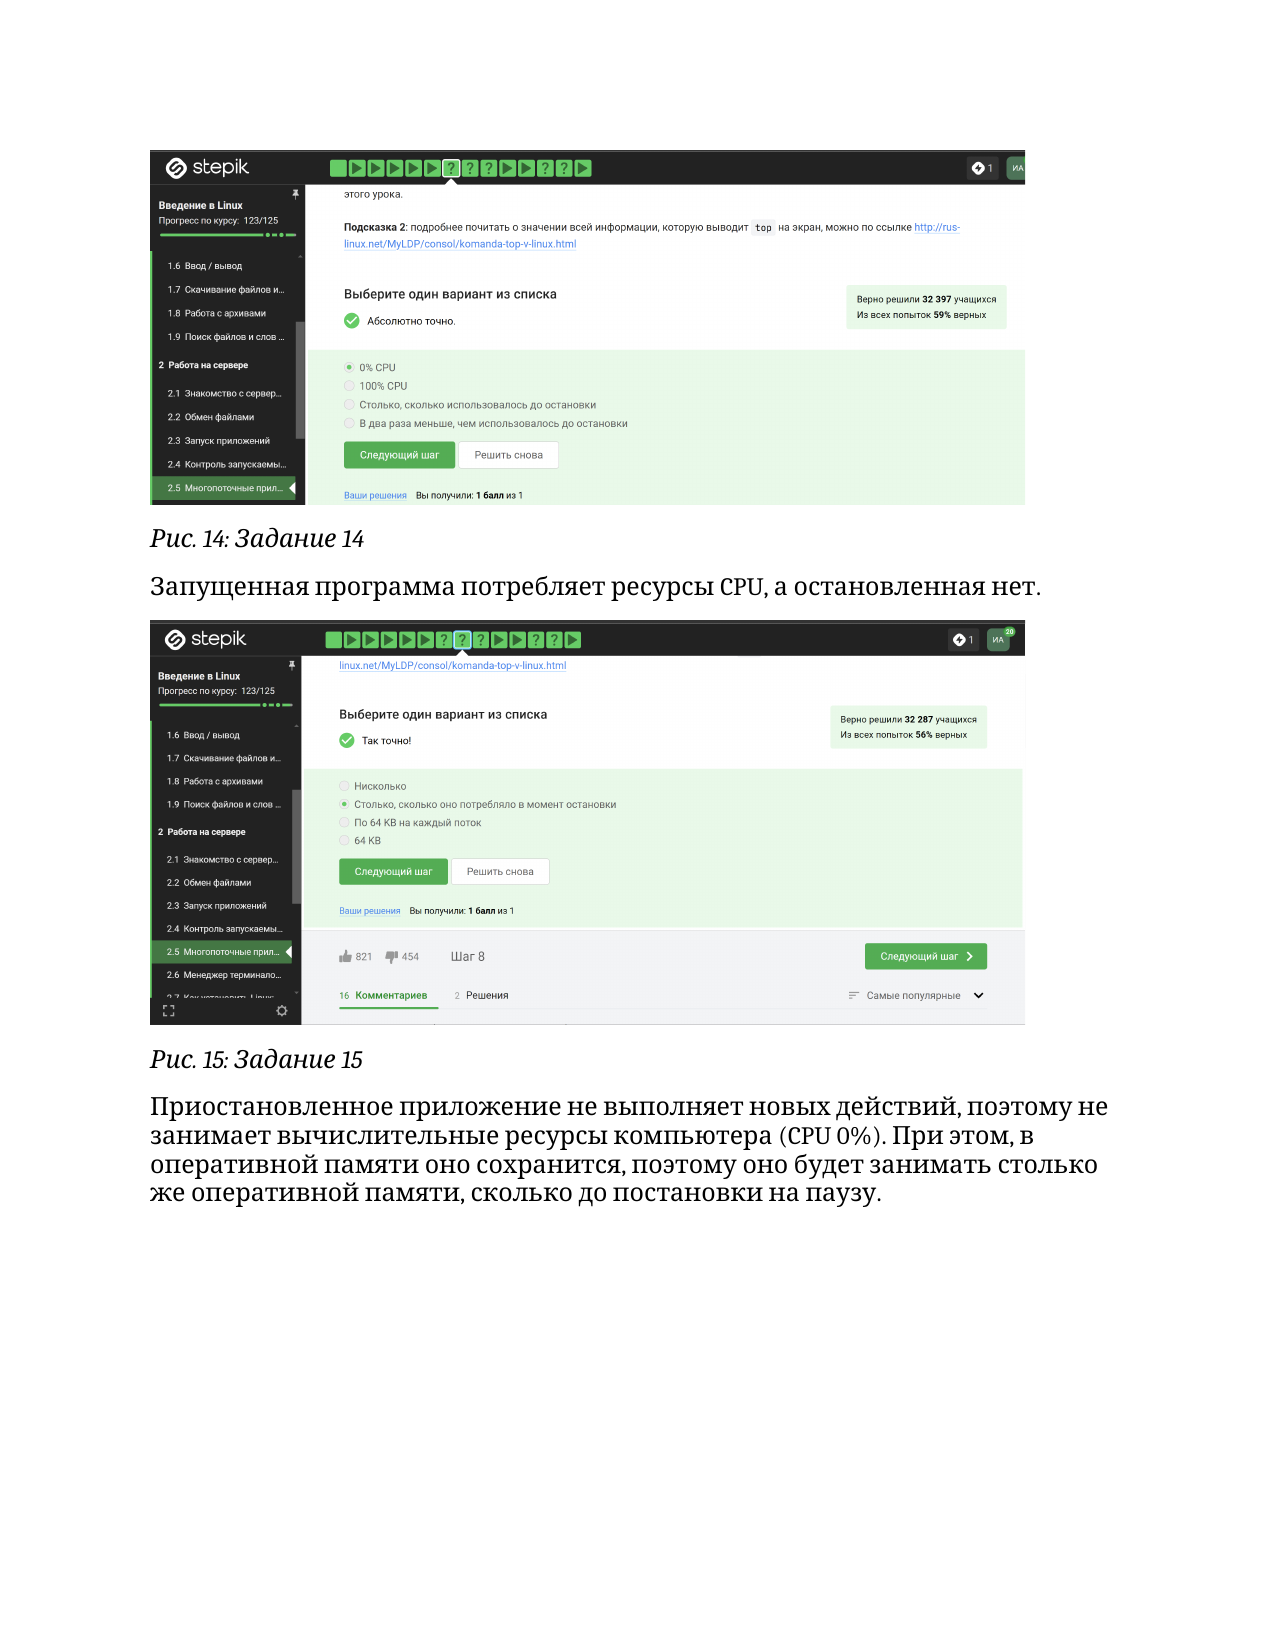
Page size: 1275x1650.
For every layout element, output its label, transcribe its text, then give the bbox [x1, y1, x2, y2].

text Запущенная программа потребляет ресурсы CPU, а остановленная нет. [150, 573, 1125, 602]
text Приостановленное приложение не выполняет новых действий, поэтому не занимает вычислительные ресурсы компьютера (CPU 0%). При этом, в оперативной памяти оно сохранится, поэтому оно будет занимать столько же оперативной памяти, сколько до постановки на паузу. [150, 1093, 1125, 1208]
text Рис. 15: Задание 15 [150, 1046, 1125, 1074]
picture [150, 620, 1025, 1025]
text Рис. 14: Задание 14 [150, 525, 1125, 554]
picture [150, 150, 1025, 505]
